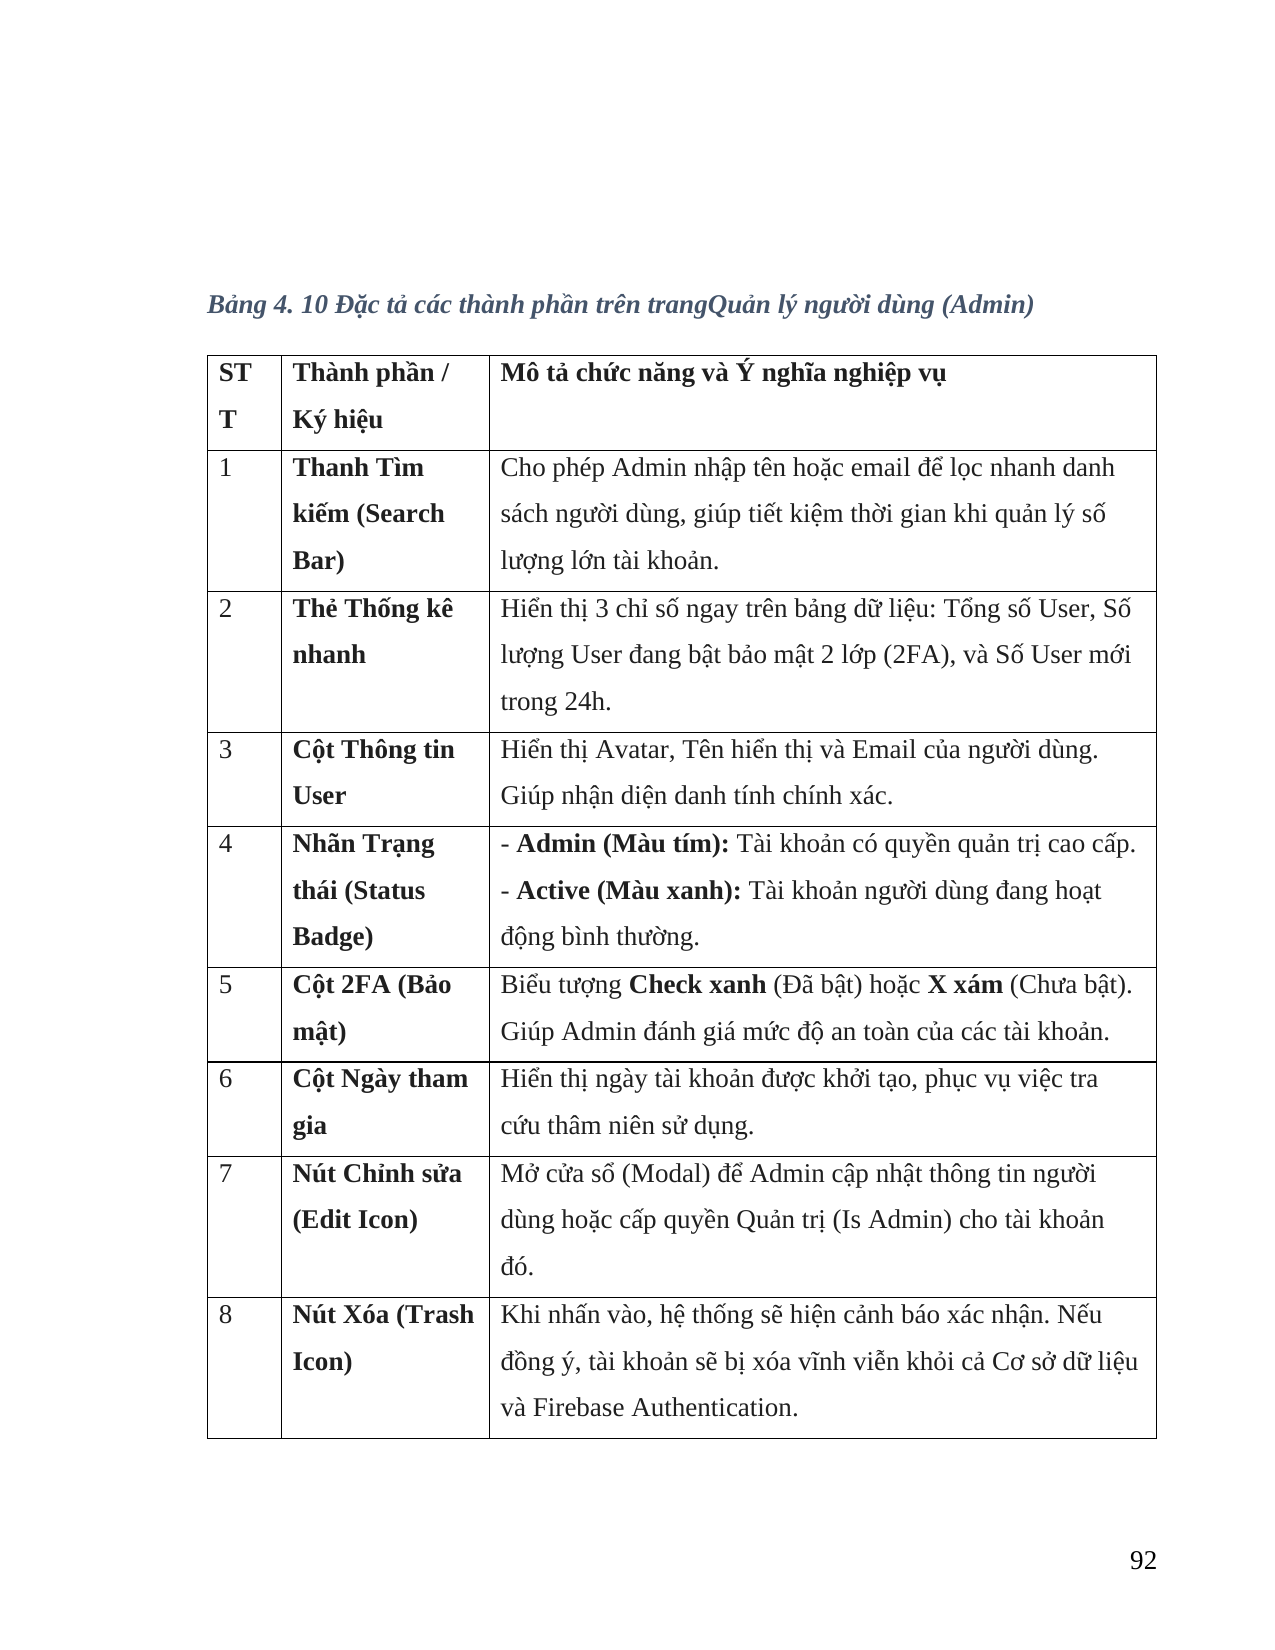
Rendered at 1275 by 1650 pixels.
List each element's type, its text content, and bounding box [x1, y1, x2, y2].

table_header Thành phần / Ký hiệu [282, 356, 489, 449]
table_cell Hiển thị 3 chỉ số ngay trên bảng dữ liệu: Tổng số User, Số lượng User đang bật bảo mật 2 lớp (2FA), và Số User mới trong 24h. [490, 592, 1156, 732]
table_cell Cột Thông tin User [282, 733, 489, 826]
table_cell Nút Xóa (Trash Icon) [282, 1298, 489, 1438]
table_cell Cho phép Admin nhập tên hoặc email để lọc nhanh danh sách người dùng, giúp tiết kiệm thời gian khi quản lý số lượng lớn tài khoản. [490, 451, 1156, 591]
table_cell 6 [208, 1063, 281, 1156]
table_cell 1 [208, 451, 281, 591]
table_cell 5 [208, 968, 281, 1061]
table_cell 2 [208, 592, 281, 732]
table_cell Nhãn Trạng thái (Status Badge) [282, 827, 489, 967]
table_cell Hiển thị Avatar, Tên hiển thị và Email của người dùng. Giúp nhận diện danh tính chính xác. [490, 733, 1156, 826]
table_cell Cột 2FA (Bảo mật) [282, 968, 489, 1061]
table_cell 3 [208, 733, 281, 826]
table_cell 4 [208, 827, 281, 967]
table_cell - Admin (Màu tím): Tài khoản có quyền quản trị cao cấp. - Active (Màu xanh): Tài khoản người dùng đang hoạt động bình thường. [490, 827, 1156, 967]
table_cell Mở cửa sổ (Modal) để Admin cập nhật thông tin người dùng hoặc cấp quyền Quản trị (Is Admin) cho tài khoản đó. [490, 1157, 1156, 1297]
table_header STT [208, 356, 281, 449]
table_cell Biểu tượng Check xanh (Đã bật) hoặc X xám (Chưa bật). Giúp Admin đánh giá mức độ an toàn của các tài khoản. [490, 968, 1156, 1061]
table_header Mô tả chức năng và Ý nghĩa nghiệp vụ [490, 356, 1156, 449]
table_cell Cột Ngày tham gia [282, 1063, 489, 1156]
table_cell Khi nhấn vào, hệ thống sẽ hiện cảnh báo xác nhận. Nếu đồng ý, tài khoản sẽ bị xóa vĩnh viễn khỏi cả Cơ sở dữ liệu và Firebase Authentication. [490, 1298, 1156, 1438]
text Bảng 4. 10 Đặc tả các thành phần trên trangQuản lý người dùng (Admin) [207, 288, 1157, 319]
table_cell 8 [208, 1298, 281, 1438]
table_cell Nút Chỉnh sửa (Edit Icon) [282, 1157, 489, 1297]
table_cell Thanh Tìm kiếm (Search Bar) [282, 451, 489, 591]
table_cell Hiển thị ngày tài khoản được khởi tạo, phục vụ việc tra cứu thâm niên sử dụng. [490, 1063, 1156, 1156]
table_cell Thẻ Thống kê nhanh [282, 592, 489, 732]
table_cell 7 [208, 1157, 281, 1297]
